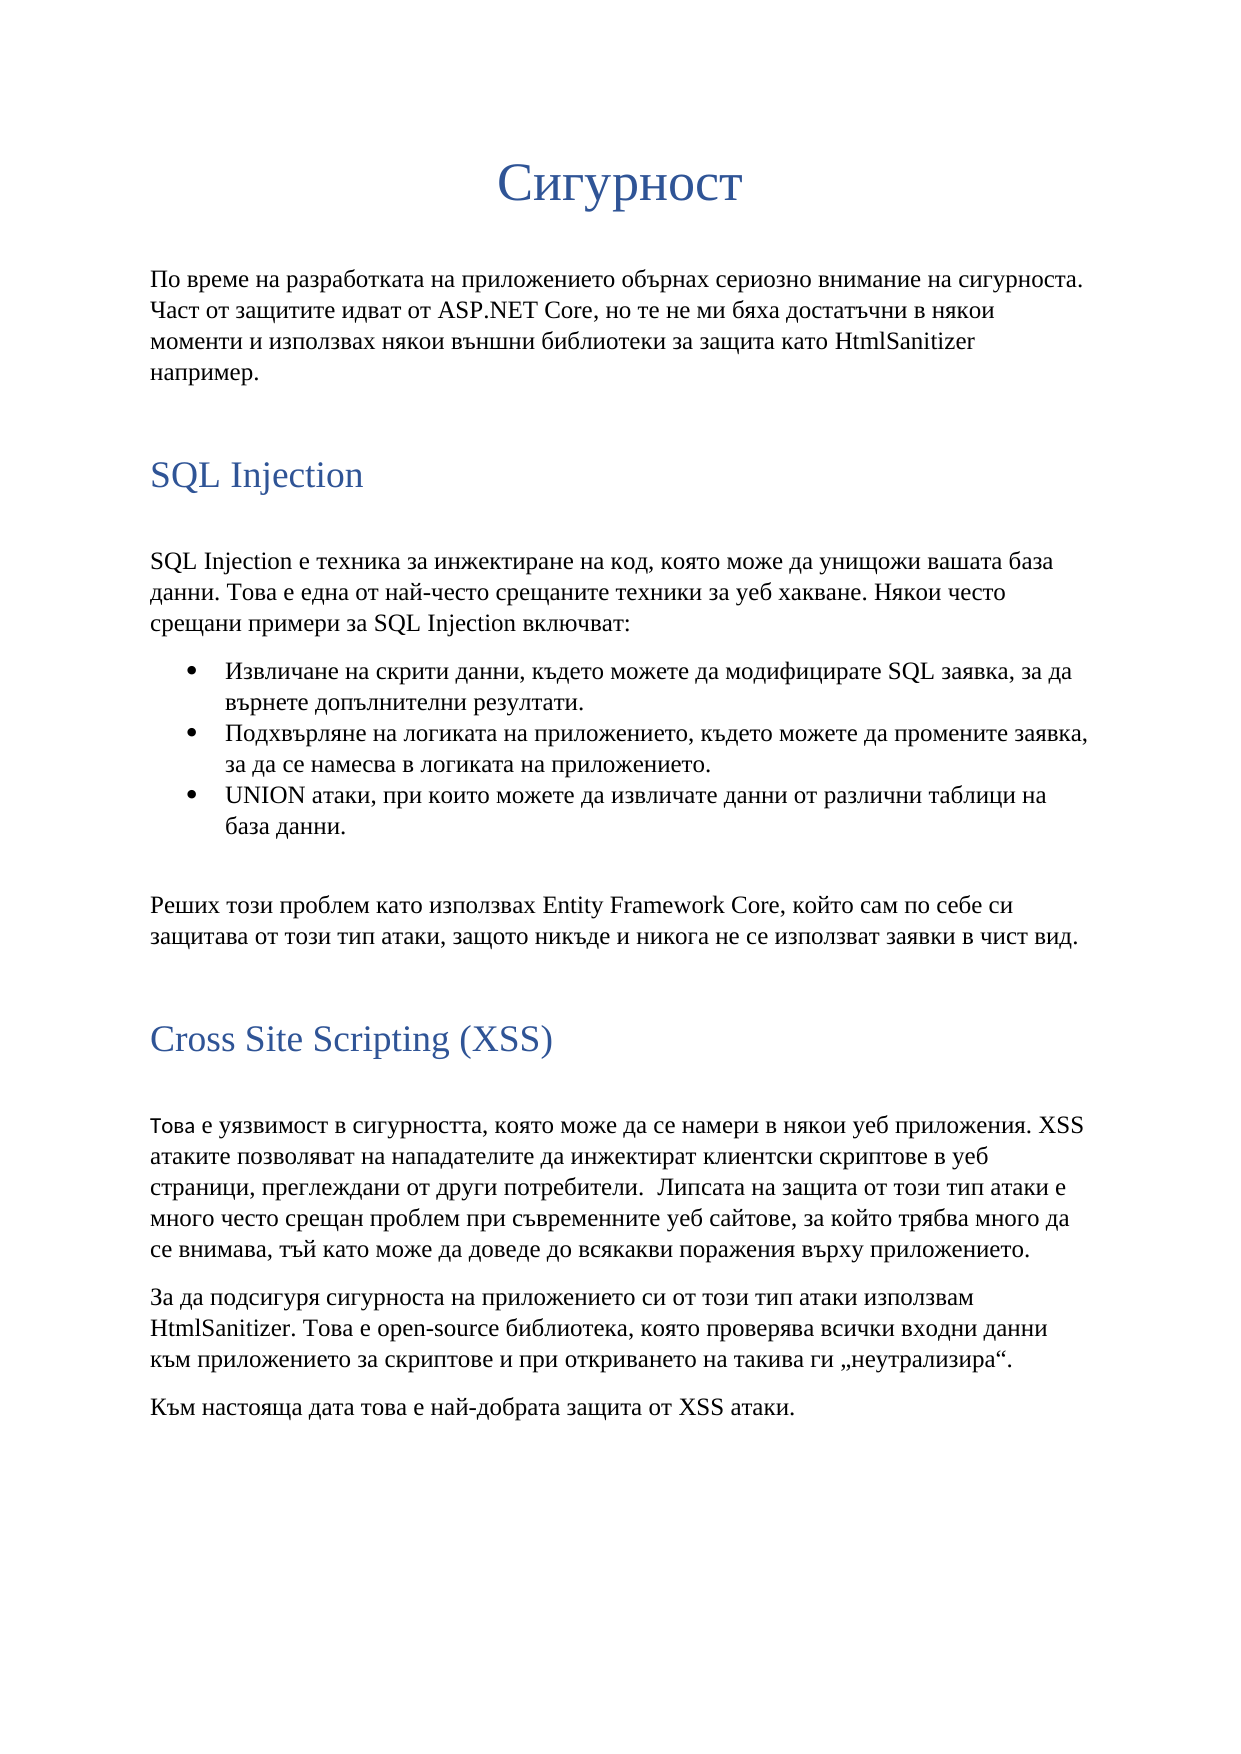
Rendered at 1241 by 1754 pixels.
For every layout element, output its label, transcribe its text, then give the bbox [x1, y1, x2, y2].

text SQL Injection е техника за инжектиране на код, която може да унищожи вашата база данни. Това е една от най-често срещаните техники за уеб хакване. Някои често срещани примери за SQL Injection включват: [150, 546, 1090, 637]
text По време на разработката на приложението обърнах сериозно внимание на сигурноста. Част от защитите идват от ASP.NET Core, но те не ми бяха достатъчни в някои моменти и използвах някои външни библиотеки за защита като HtmlSanitizer например. [150, 264, 1090, 386]
text Реших този проблем като използвах Entity Framework Core, който сам по себе си защитава от този тип атаки, защото никъде и никога не се използват заявки в чист вид. [150, 890, 1090, 949]
text Към настояща дата това е най-добрата защита от XSS атаки. [150, 1392, 1090, 1420]
list Извличане на скрити данни, където можете да модифицирате SQL заявка, за да върнете допълнителни резултати. [187, 656, 1090, 716]
subtitle Cross Site Scripting (XSS) [150, 1016, 1090, 1059]
text Това е уязвимост в сигурността, която може да се намери в някои уеб приложения. XSS атаките позволяват на нападателите да инжектират клиентски скриптове в уеб страници, преглеждани от други потребители. Липсата на защита от този тип атаки е много често срещан проблем при съвременните уеб сайтове, за който трябва много да се внимава, тъй като може да доведе до всякакви поражения върху приложението. [150, 1110, 1090, 1263]
list Подхвърляне на логиката на приложението, където можете да промените заявка, за да се намесва в логиката на приложението. [187, 718, 1090, 778]
subtitle SQL Injection [150, 453, 1090, 496]
list UNION атаки, при които можете да извличате данни от различни таблици на база данни. [187, 780, 1090, 840]
subtitle Сигурност [150, 150, 1090, 212]
text За да подсигуря сигурноста на приложението си от този тип атаки използвам HtmlSanitizer. Това е open-source библиотека, която проверява всички входни данни към приложението за скриптове и при откриването на такива ги „неутрализира“. [150, 1282, 1090, 1373]
